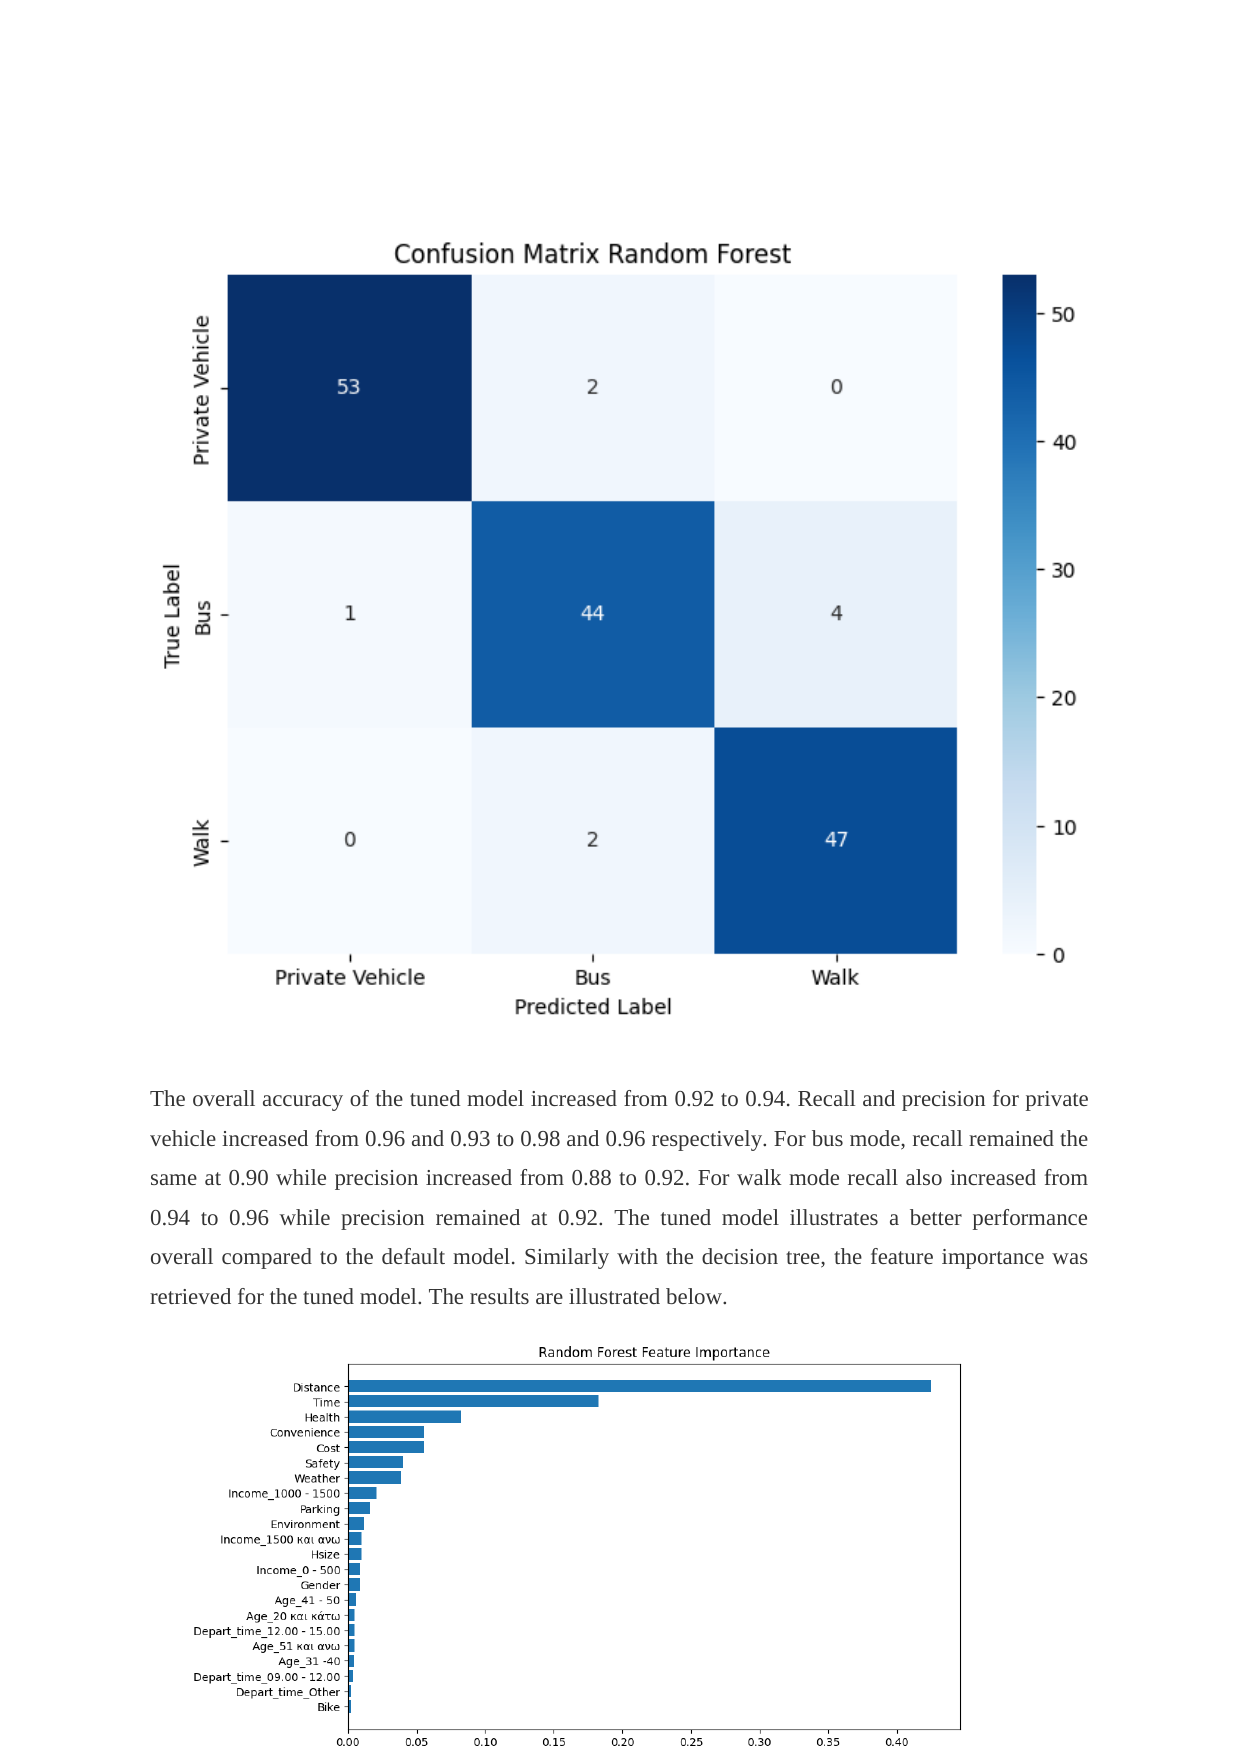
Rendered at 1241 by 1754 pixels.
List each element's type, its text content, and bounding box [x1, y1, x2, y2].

picture [150, 228, 1091, 1032]
picture [185, 1339, 967, 1754]
text The overall accuracy of the tuned model increased from 0.92 to 0.94. Recall and precision for private vehicle increased from 0.96 and 0.93 to 0.98 and 0.96 respectively. For bus mode, recall remained the same at 0.90 while precision increased from 0.88 to 0.92. For walk mode recall also increased from 0.94 to 0.96 while precision remained at 0.92. The tuned model illustrates a better performance overall compared to the default model. Similarly with the decision tree, the feature importance was retrieved for the tuned model. The results are illustrated below. [150, 1086, 1090, 1309]
